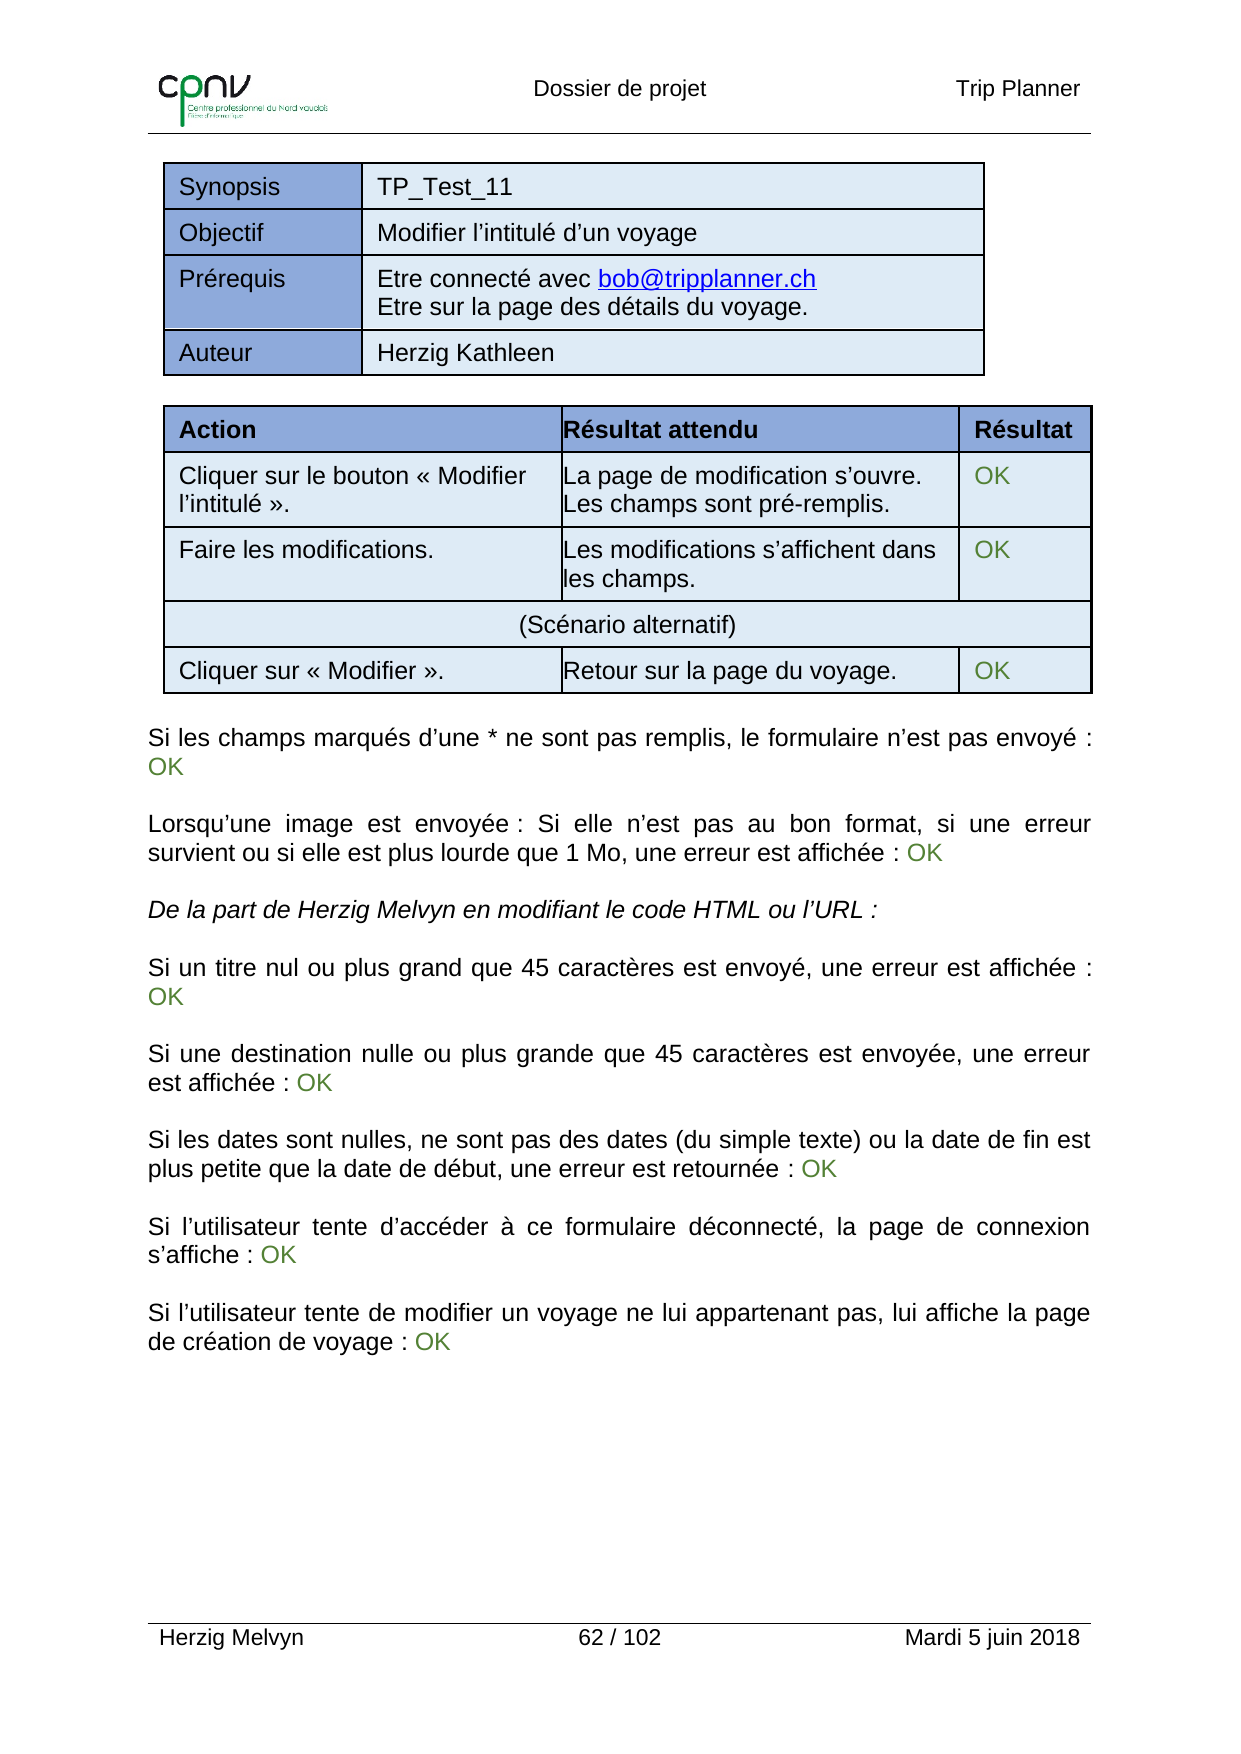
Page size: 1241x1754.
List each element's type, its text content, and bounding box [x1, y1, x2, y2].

picture [158, 75, 328, 127]
table_header Résultat attendu [563, 407, 958, 451]
table_cell OK [960, 648, 1090, 692]
table_cell Herzig Kathleen [363, 331, 983, 374]
table_cell Cliquer sur « Modifier ». [165, 648, 561, 692]
table_cell (Scénario alternatif) [165, 602, 1090, 646]
text Lorsqu’une image est envoyée : Si elle n’est pas au bon format, si une erreur survient ou si elle est plus lourde que 1 Mo, une erreur est affichée : OK [148, 809, 1092, 866]
table_cell Les modifications s’affichent dans les champs. [563, 528, 958, 600]
text Si les dates sont nulles, ne sont pas des dates (du simple texte) ou la date de fin est plus petite que la date de début, une erreur est retournée : OK [148, 1125, 1092, 1183]
table_cell La page de modification s’ouvre. Les champs sont pré-remplis. [563, 453, 958, 526]
table_cell Objectif [165, 210, 361, 254]
table_header TP_Test_11 [363, 164, 983, 208]
table_cell Auteur [165, 331, 361, 374]
text Si l’utilisateur tente de modifier un voyage ne lui appartenant pas, lui affiche la page de création de voyage : OK [148, 1298, 1092, 1355]
text Si les champs marqués d’une * ne sont pas remplis, le formulaire n’est pas envoyé : OK [148, 723, 1092, 780]
text Si l’utilisateur tente d’accéder à ce formulaire déconnecté, la page de connexion s’affiche : OK [148, 1211, 1092, 1269]
text Si une destination nulle ou plus grande que 45 caractères est envoyée, une erreur est affichée : OK [148, 1039, 1092, 1096]
table_cell OK [960, 528, 1090, 600]
table_cell Prérequis [165, 256, 361, 328]
table_cell Cliquer sur le bouton « Modifier l’intitulé ». [165, 453, 561, 526]
table_header Résultat [960, 407, 1090, 451]
text De la part de Herzig Melvyn en modifiant le code HTML ou l’URL : [148, 895, 1092, 924]
table_cell Modifier l’intitulé d’un voyage [363, 210, 983, 254]
table_header Action [165, 407, 561, 451]
text Si un titre nul ou plus grand que 45 caractères est envoyé, une erreur est affichée : OK [148, 953, 1092, 1010]
table_header Synopsis [165, 164, 361, 208]
table_cell Etre connecté avec bob@tripplanner.ch Etre sur la page des détails du voyage. [363, 256, 983, 328]
table_cell Faire les modifications. [165, 528, 561, 600]
table_cell Retour sur la page du voyage. [563, 648, 958, 692]
table_cell OK [960, 453, 1090, 526]
